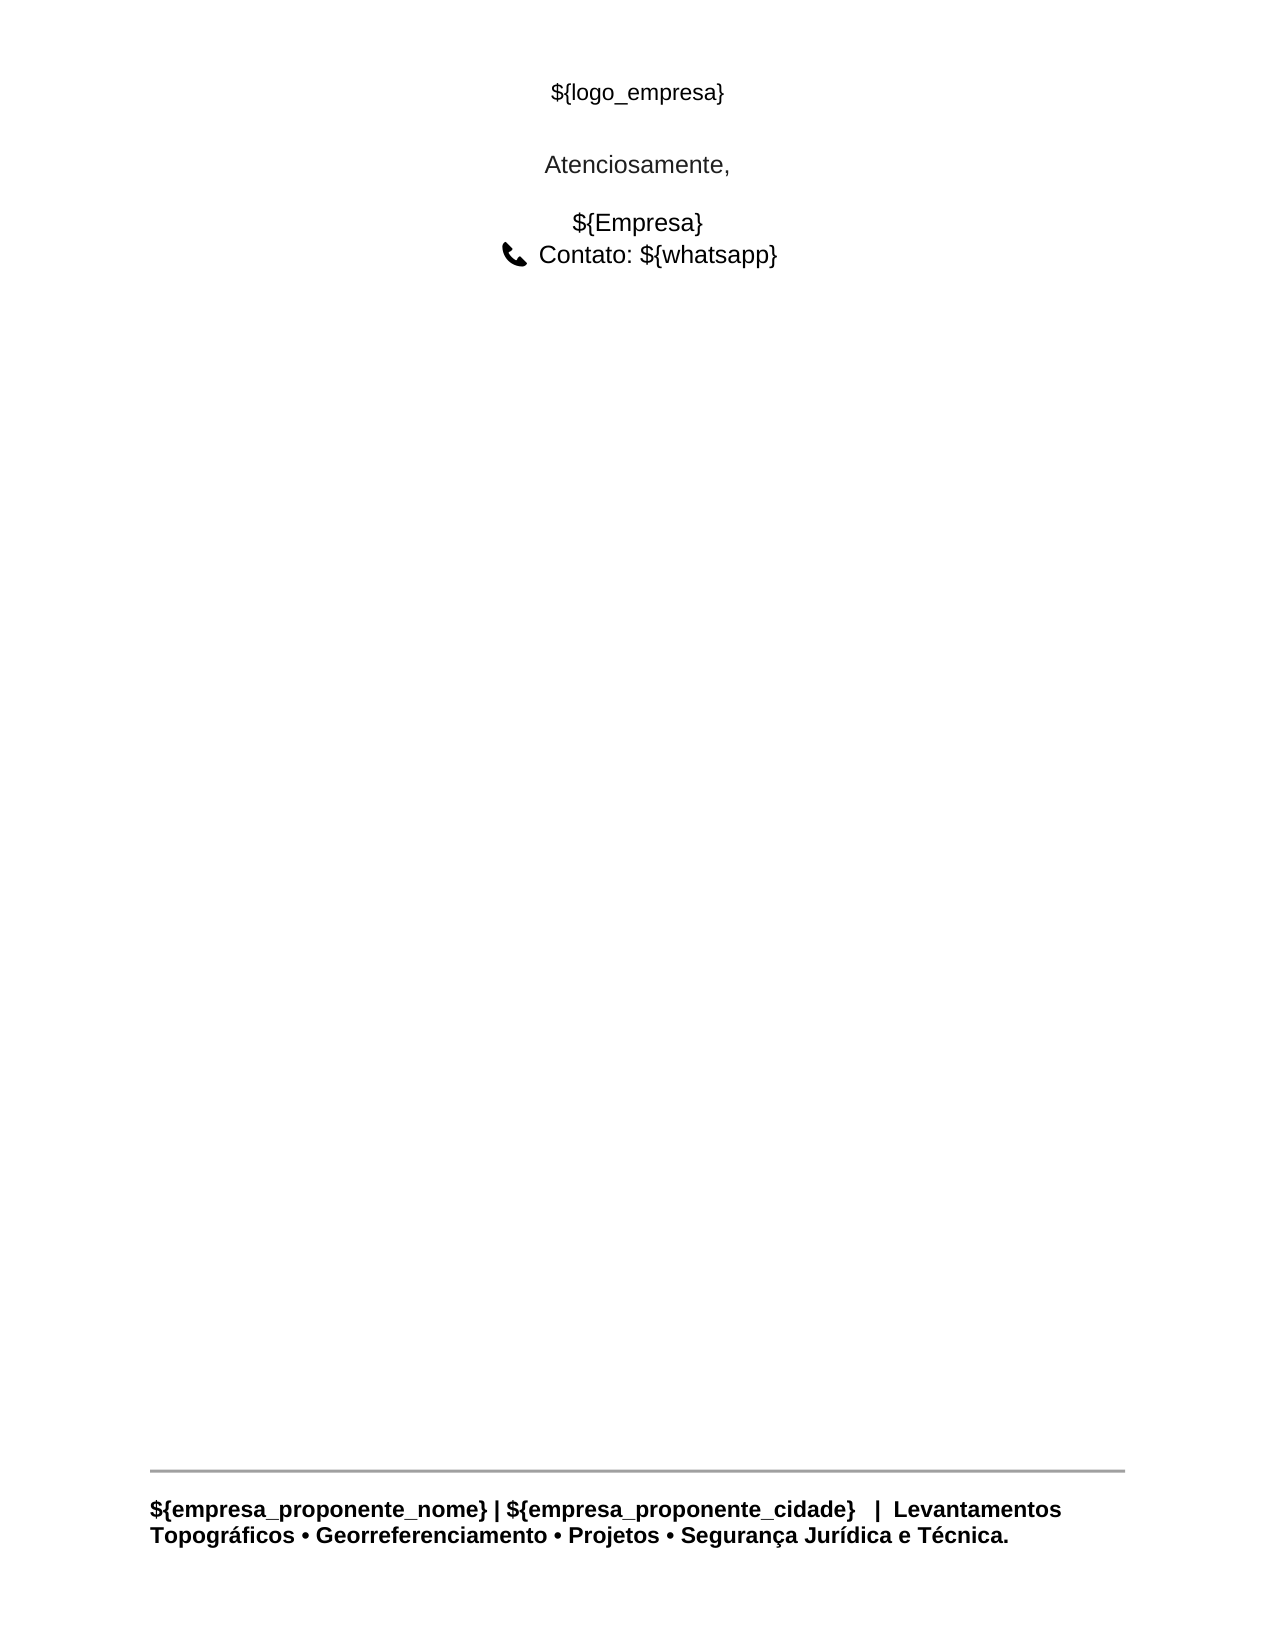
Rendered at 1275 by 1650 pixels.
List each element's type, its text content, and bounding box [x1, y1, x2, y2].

text Atenciosamente, [150, 150, 1125, 179]
text ${Empresa} [150, 208, 1125, 236]
text 📞 Contato: ${whatsapp} [150, 240, 1125, 269]
